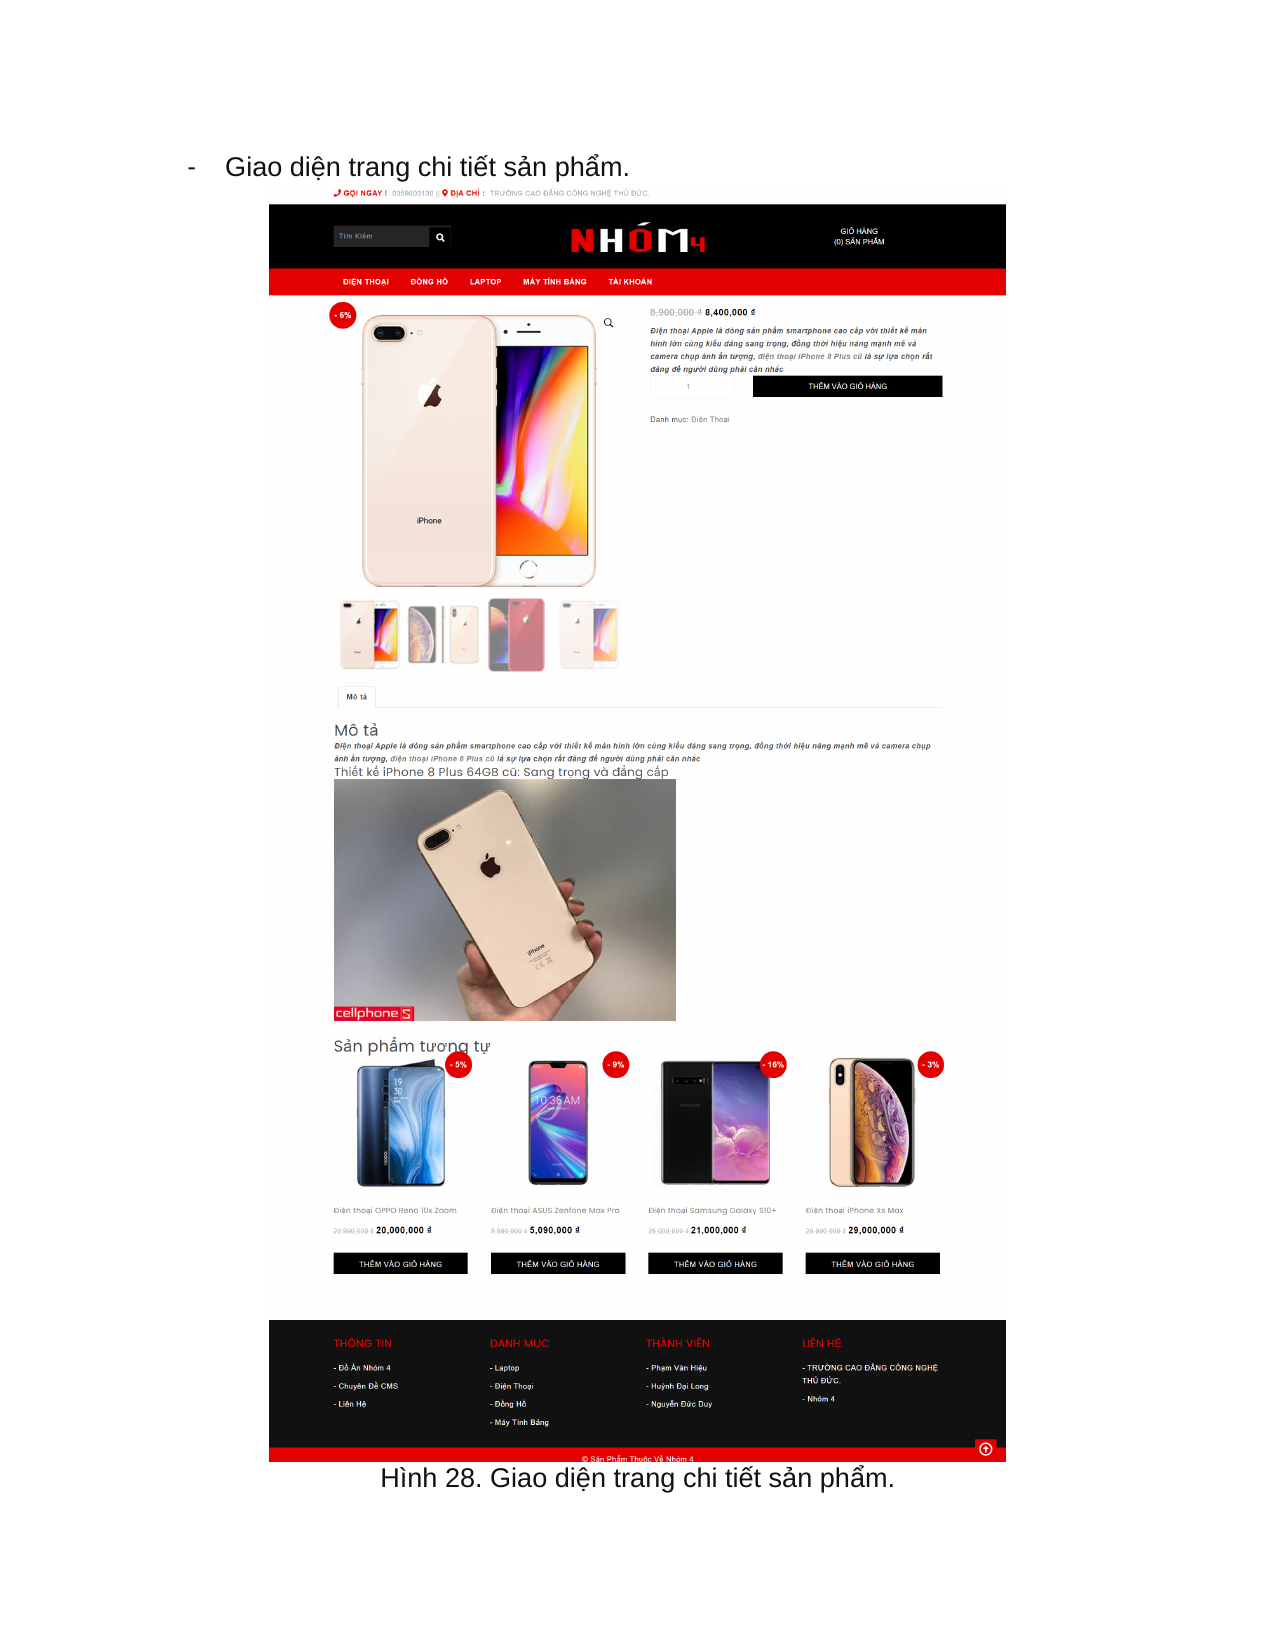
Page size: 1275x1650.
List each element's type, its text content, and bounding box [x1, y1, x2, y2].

text Hình 28. Giao diện trang chi tiết sản phẩm. [150, 1462, 1125, 1493]
picture [269, 183, 1006, 1462]
list Giao diện trang chi tiết sản phẩm. [187, 150, 1125, 183]
